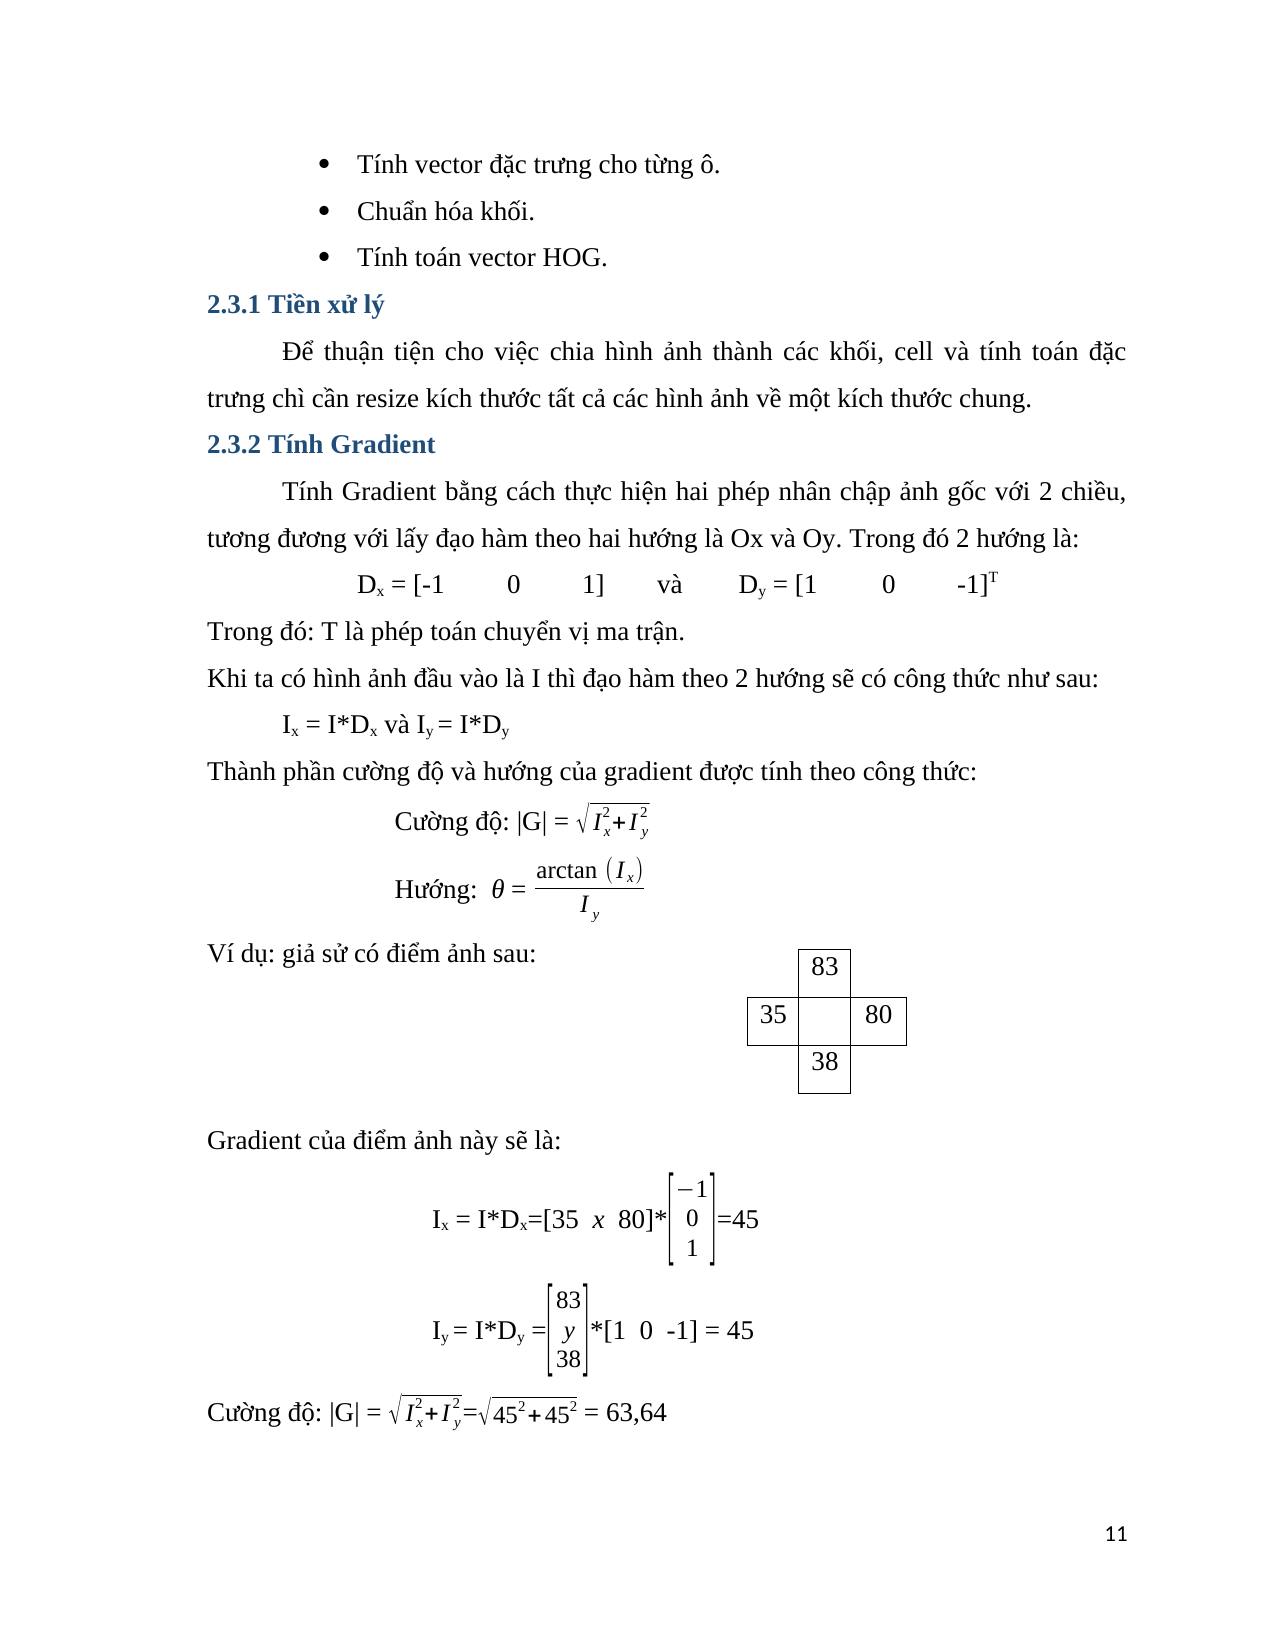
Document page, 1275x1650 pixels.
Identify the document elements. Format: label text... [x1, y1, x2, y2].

table_cell 38 [799, 1046, 850, 1093]
table_cell 35 [748, 998, 798, 1044]
text Khi ta có hình ảnh đầu vào là I thì đạo hàm theo 2 hướng sẽ có công thức như sau: [207, 662, 1127, 693]
list Chuẩn hóa khối. [319, 194, 1127, 226]
text Ix = I*Dx và Iy = I*Dy [207, 708, 1127, 739]
subtitle 2.3.1 Tiền xử lý [207, 288, 1127, 319]
text Trong đó: T là phép toán chuyển vị ma trận. [207, 615, 1127, 646]
text Thành phần cường độ và hướng của gradient được tính theo công thức: [207, 755, 1127, 786]
list Tính vector đặc trưng cho từng ô. [319, 148, 1127, 179]
table_header 83 [799, 950, 850, 997]
list Tính Gradient bằng cách thực hiện hai phép nhân chập ảnh gốc với 2 chiều, tương đương với lấy đạo hàm theo hai hướng là Ox và Oy. Trong đó 2 hướng là: [207, 475, 1127, 553]
text Cường độ: |G| = = = 63,64 [207, 1393, 1127, 1431]
text Gradient của điểm ảnh này sẽ là: [207, 1124, 1127, 1155]
table_cell [799, 998, 850, 1044]
subtitle 2.3.2 Tính Gradient [207, 428, 1127, 459]
text Hướng: θ = [319, 855, 1127, 922]
table_cell 80 [851, 998, 906, 1044]
list Iy = I*Dy =*[1 0 -1] = 45 [282, 1282, 1127, 1378]
list Tính toán vector HOG. [319, 241, 1127, 273]
list Dx = [-1 0 1] và Dy = [1 0 -1]T [282, 568, 1127, 599]
list Ix = I*Dx=[35 x 80]*=45 [282, 1171, 1127, 1266]
text Ví dụ: giả sử có điểm ảnh sau: [207, 937, 1127, 968]
list Để thuận tiện cho việc chia hình ảnh thành các khối, cell và tính toán đặc trưng chì cần resize kích thước tất cả các hình ảnh về một kích thước chung. [207, 335, 1127, 413]
list Cường độ: |G| = [357, 802, 1127, 839]
